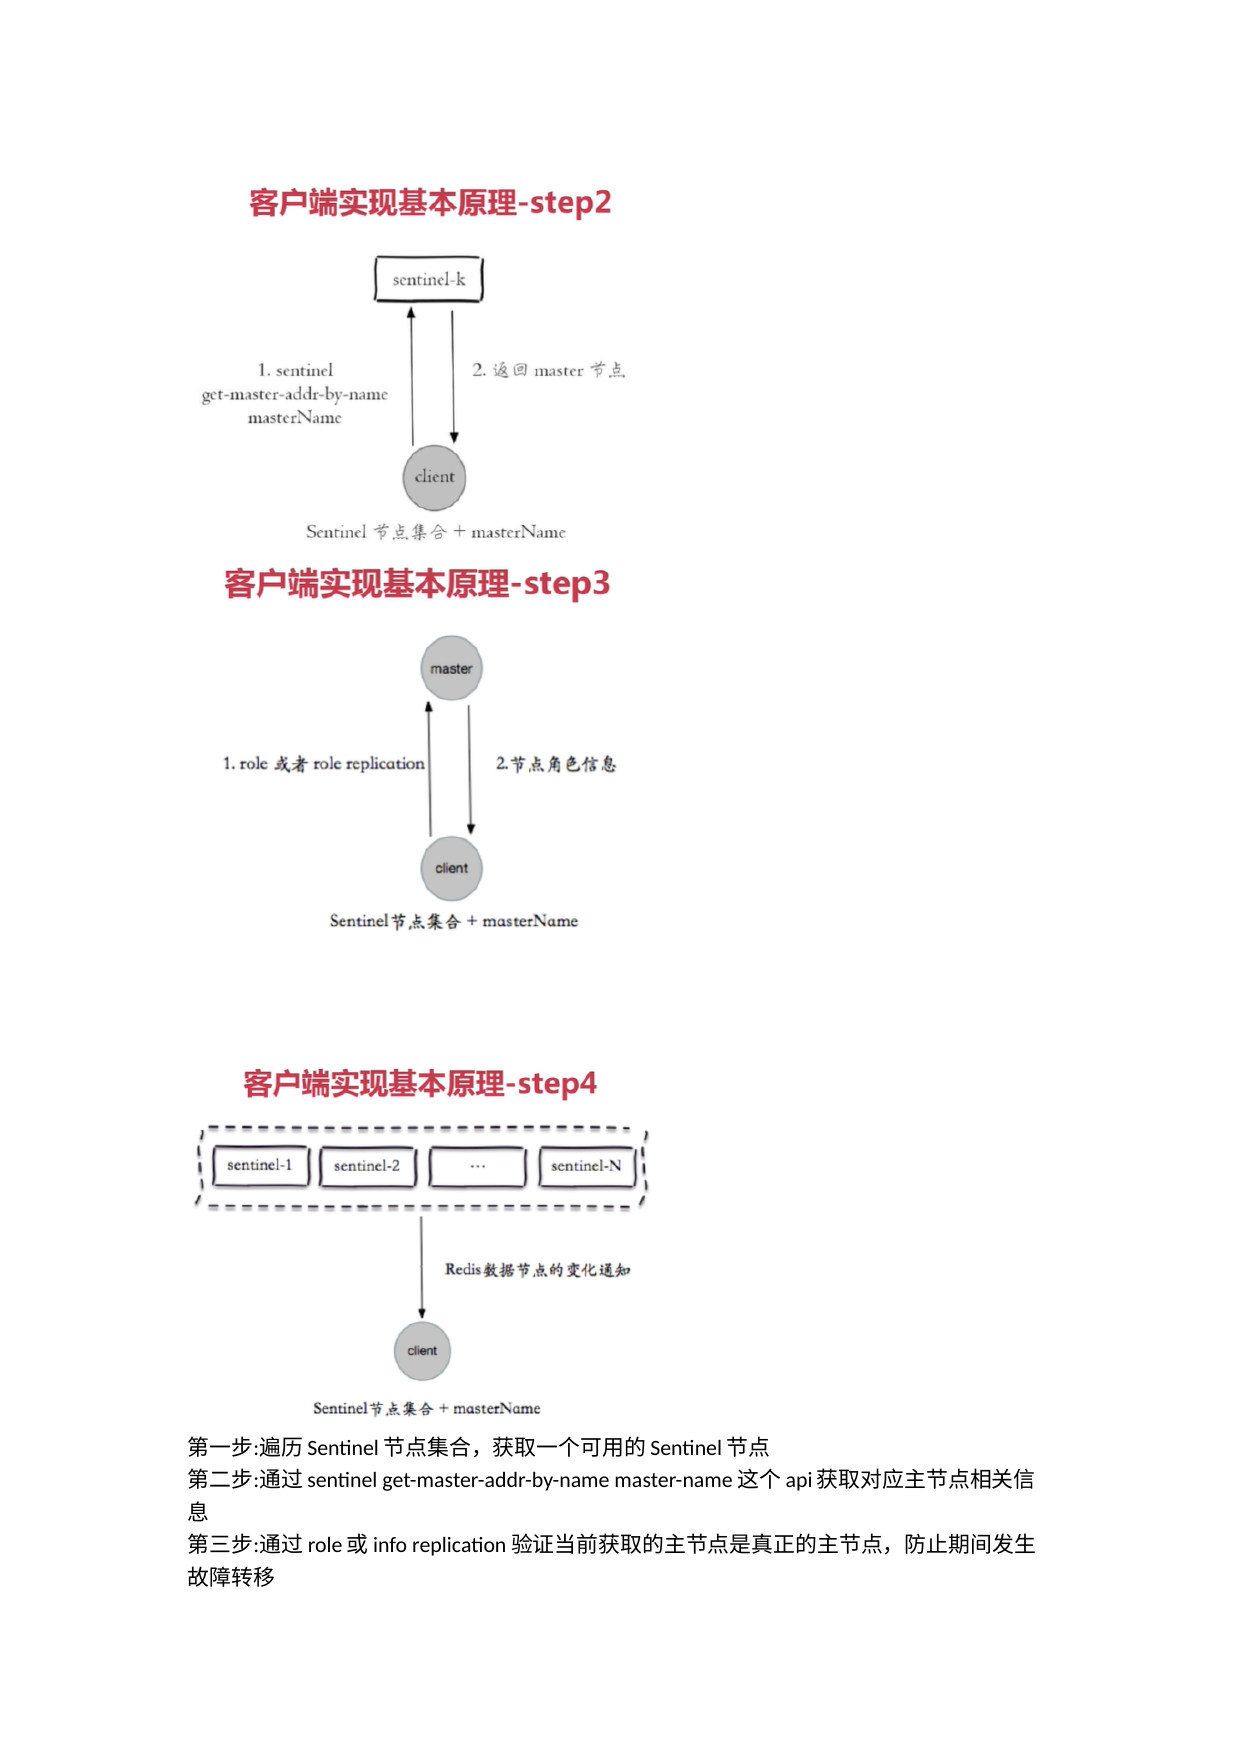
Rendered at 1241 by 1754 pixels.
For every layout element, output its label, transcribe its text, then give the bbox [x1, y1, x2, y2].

text 第一步:遍历Sentinel节点集合，获取一个可用的Sentinel节点 [187, 1429, 1053, 1462]
picture [187, 162, 685, 543]
picture [187, 552, 675, 944]
picture [187, 1049, 686, 1420]
text 第二步:通过sentinel get-master-addr-by-name master-name这个api获取对应主节点相关信息 [187, 1462, 1053, 1527]
text 第三步:通过 role或info replication验证当前获取的主节点是真正的主节点，防止期间发生故障转移 [187, 1527, 1053, 1592]
